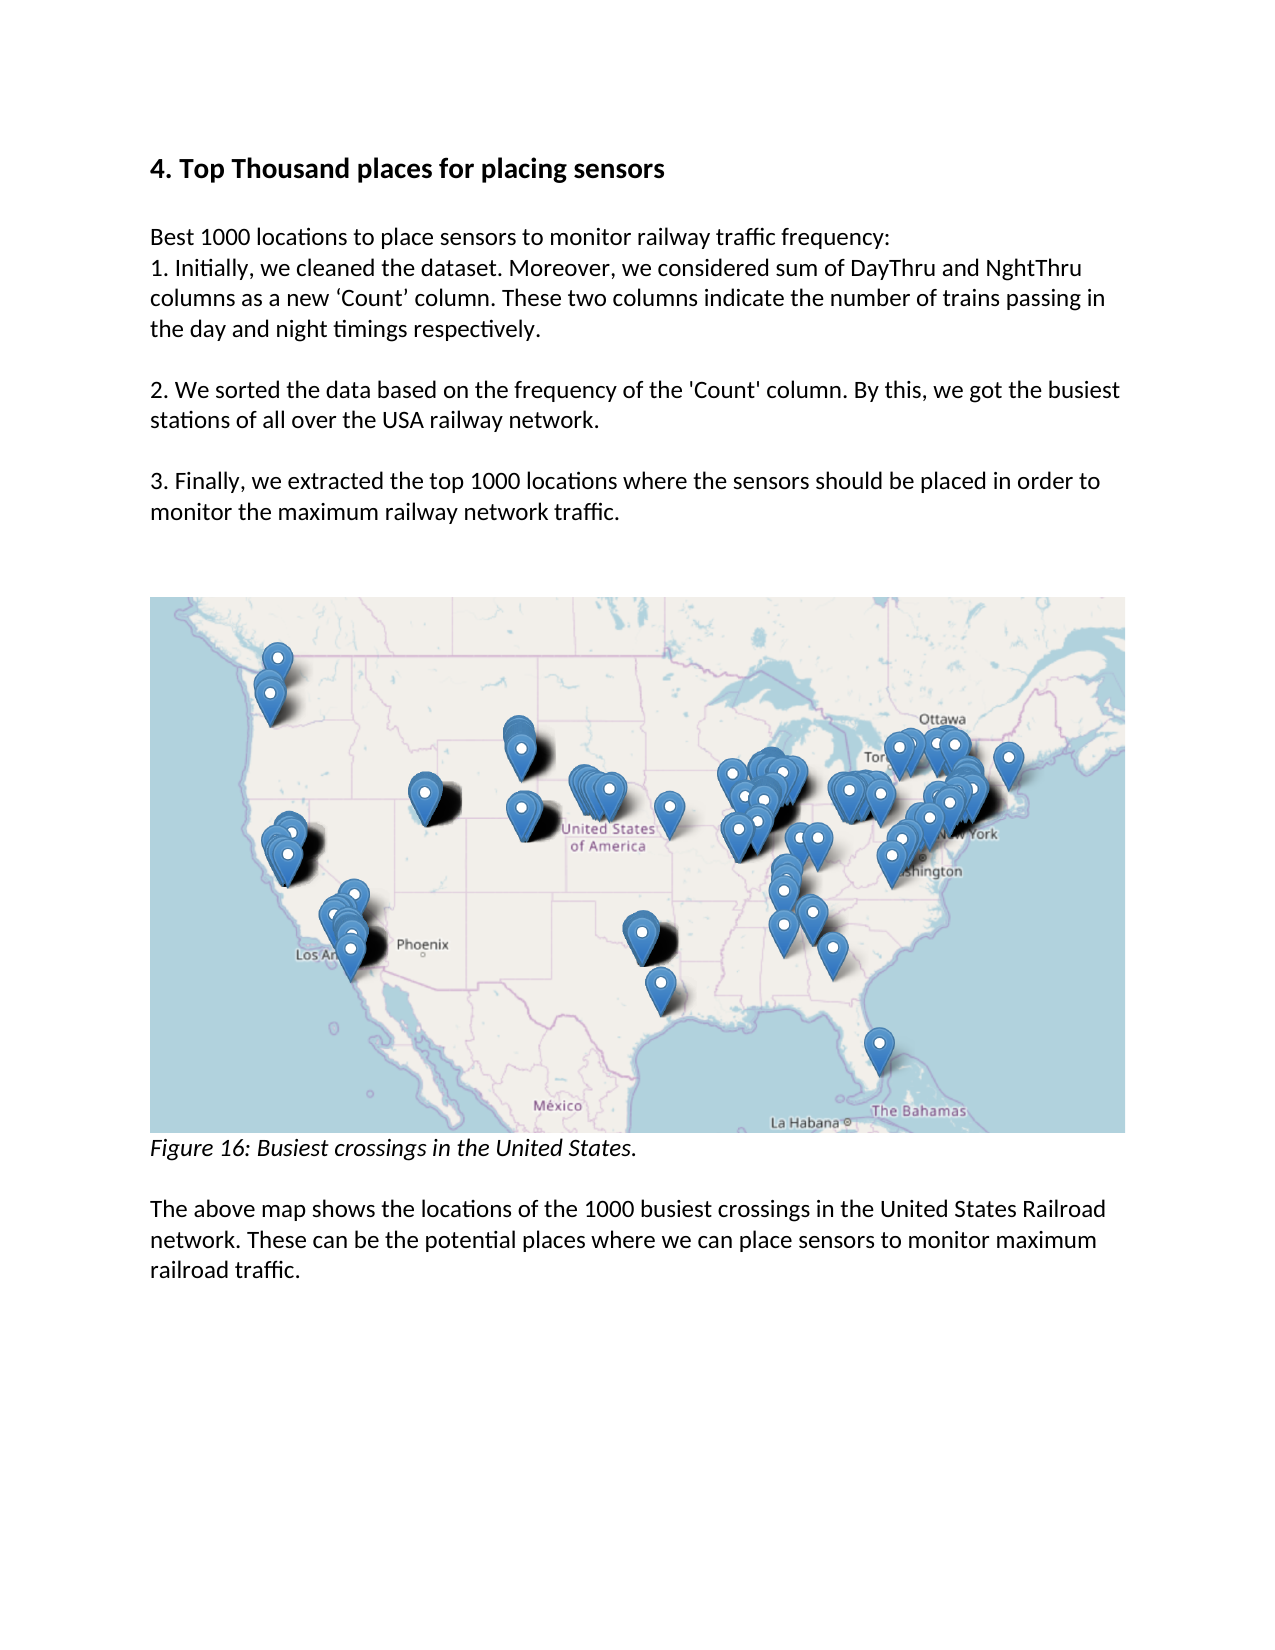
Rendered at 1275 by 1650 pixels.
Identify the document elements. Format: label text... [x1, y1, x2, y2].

picture [150, 597, 1125, 1133]
text Best 1000 locations to place sensors to monitor railway traffic frequency: [150, 221, 1125, 252]
text 2. We sorted the data based on the frequency of the 'Count' column. By this, we got the busiest stations of all over the USA railway network. [150, 374, 1125, 435]
text 3. Finally, we extracted the top 1000 locations where the sensors should be placed in order to monitor the maximum railway network traffic. [150, 465, 1125, 526]
text 1. Initially, we cleaned the dataset. Moreover, we considered sum of DayThru and NghtThru columns as a new ‘Count’ column. These two columns indicate the number of trains passing in the day and night timings respectively. [150, 252, 1125, 343]
text 4. Top Thousand places for placing sensors [150, 150, 1125, 186]
text Figure 16: Busiest crossings in the United States. [150, 1133, 1125, 1163]
text The above map shows the locations of the 1000 busiest crossings in the United States Railroad network. These can be the potential places where we can place sensors to monitor maximum railroad traffic. [150, 1193, 1125, 1285]
